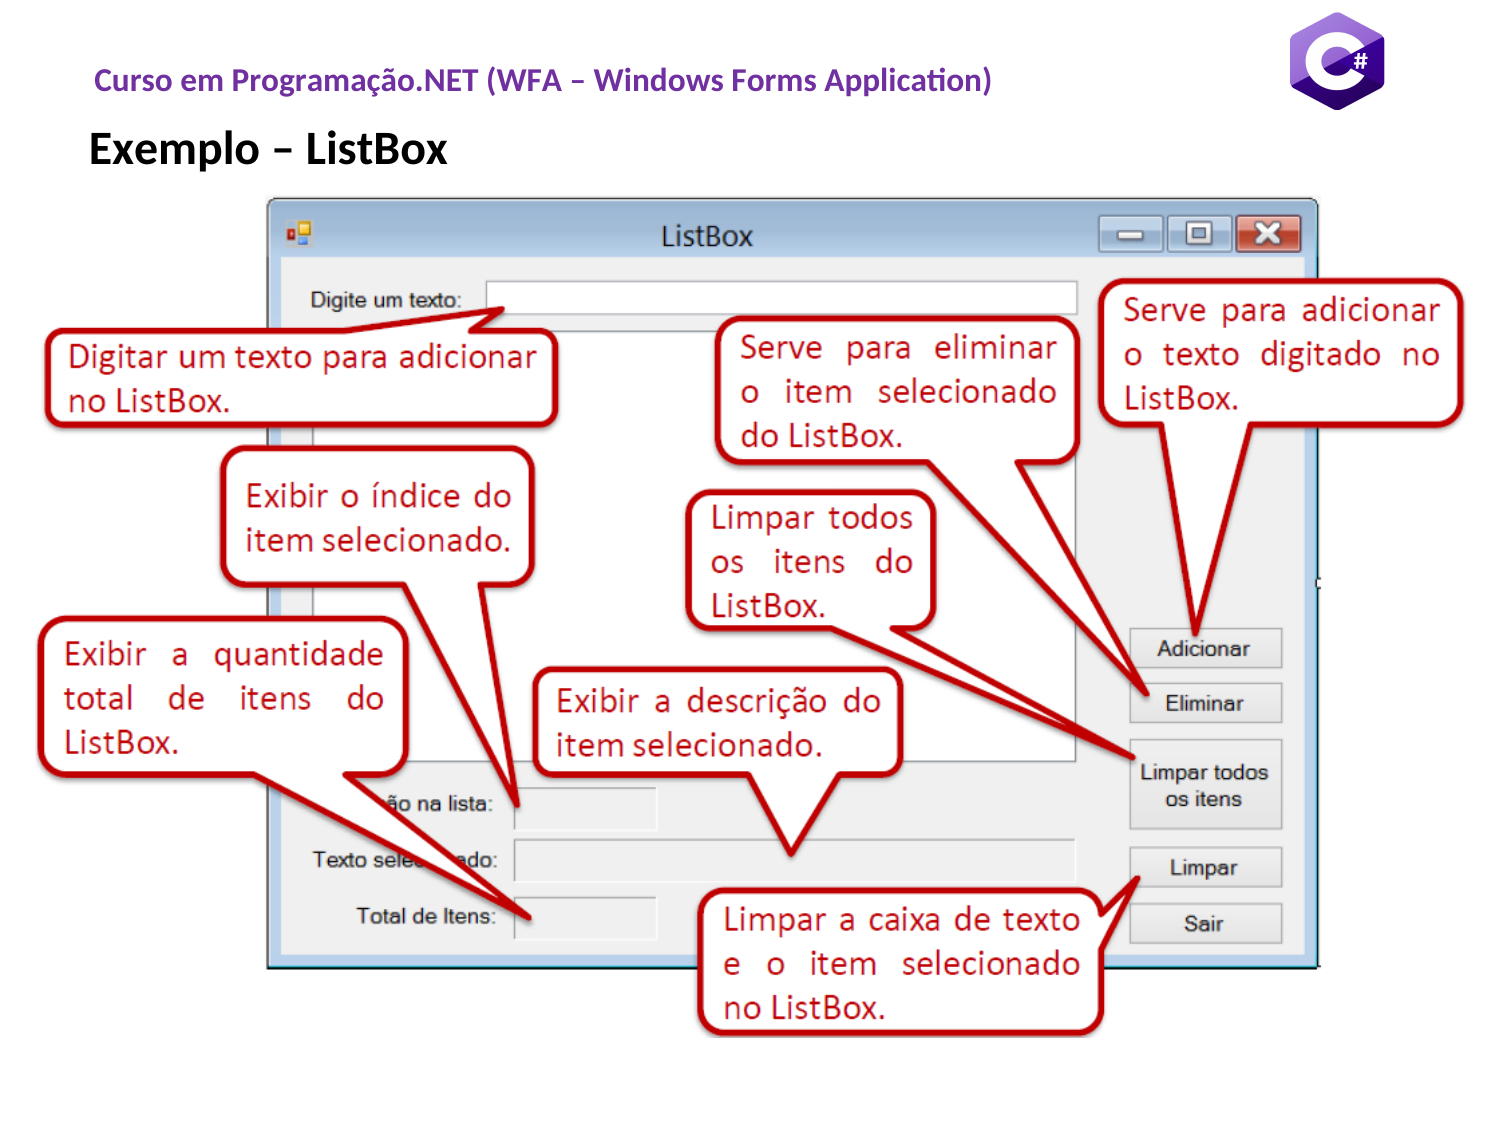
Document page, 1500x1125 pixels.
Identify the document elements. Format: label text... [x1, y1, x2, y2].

subtitle Exemplo – ListBox [88, 118, 1467, 177]
picture [35, 186, 1467, 1038]
picture [1284, 9, 1389, 113]
